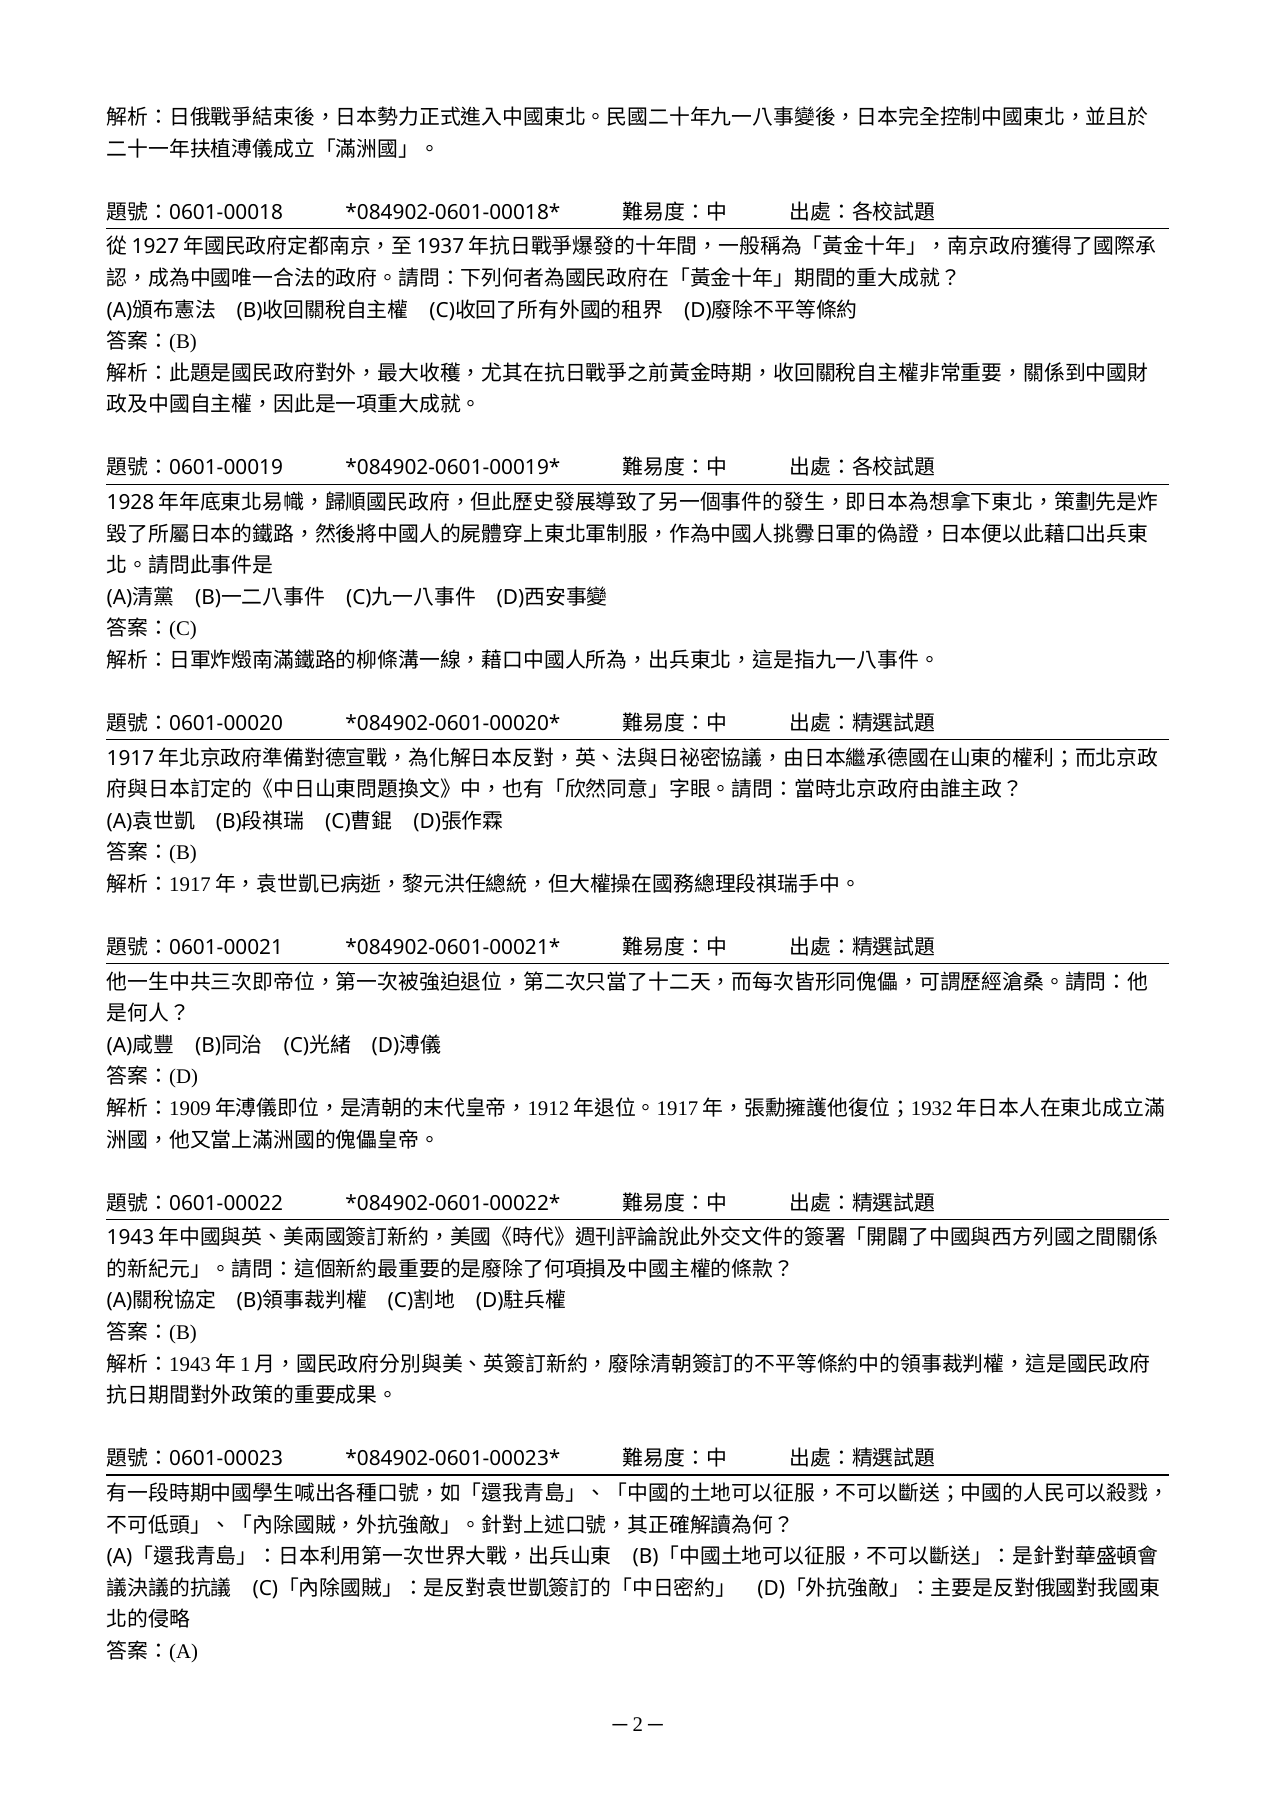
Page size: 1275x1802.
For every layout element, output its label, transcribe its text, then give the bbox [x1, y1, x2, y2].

text 有一段時期中國學生喊出各種口號，如「還我青島」、「中國的土地可以征服，不可以斷送；中國的人民可以殺戮，不可低頭」、「內除國賊，外抗強敵」。針對上述口號，其正確解讀為何？ (A)「還我青島」：日本利用第一次世界大戰，出兵山東 (B)「中國土地可以征服，不可以斷送」：是針對華盛頓會議決議的抗議 (C)「內除國賊」：是反對袁世凱簽訂的「中日密約」 (D)「外抗強敵」：主要是反對俄國對我國東北的侵略 [106, 1476, 1169, 1633]
text 從1927年國民政府定都南京，至1937年抗日戰爭爆發的十年間，一般稱為「黃金十年」，南京政府獲得了國際承認，成為中國唯一合法的政府。請問：下列何者為國民政府在「黃金十年」期間的重大成就？ (A)頒布憲法 (B)收回關稅自主權 (C)收回了所有外國的租界 (D)廢除不平等條約 [106, 229, 1169, 324]
text 題號：0601-00023 *084902-0601-00023* 難易度：中 出處：精選試題 [106, 1441, 1169, 1474]
text 答案：(B) [106, 835, 1169, 867]
text 題號：0601-00020 *084902-0601-00020* 難易度：中 出處：精選試題 [106, 706, 1169, 739]
text 答案：(D) [106, 1059, 1169, 1091]
text 解析：日俄戰爭結束後，日本勢力正式進入中國東北。民國二十年九一八事變後，日本完全控制中國東北，並且於二十一年扶植溥儀成立「滿洲國」。 [106, 100, 1169, 163]
text 1943年中國與英、美兩國簽訂新約，美國《時代》週刊評論說此外交文件的簽署「開闢了中國與西方列國之間關係的新紀元」。請問：這個新約最重要的是廢除了何項損及中國主權的條款？ (A)關稅協定 (B)領事裁判權 (C)割地 (D)駐兵權 [106, 1220, 1169, 1315]
text 題號：0601-00018 *084902-0601-00018* 難易度：中 出處：各校試題 [106, 194, 1169, 228]
text 他一生中共三次即帝位，第一次被強迫退位，第二次只當了十二天，而每次皆形同傀儡，可謂歷經滄桑。請問：他是何人？ (A)咸豐 (B)同治 (C)光緒 (D)溥儀 [106, 964, 1169, 1059]
text 題號：0601-00022 *084902-0601-00022* 難易度：中 出處：精選試題 [106, 1185, 1169, 1219]
text 1928年年底東北易幟，歸順國民政府，但此歷史發展導致了另一個事件的發生，即日本為想拿下東北，策劃先是炸毀了所屬日本的鐵路，然後將中國人的屍體穿上東北軍制服，作為中國人挑釁日軍的偽證，日本便以此藉口出兵東北。請問此事件是 (A)清黨 (B)一二八事件 (C)九一八事件 (D)西安事變 [106, 485, 1169, 611]
text 題號：0601-00021 *084902-0601-00021* 難易度：中 出處：精選試題 [106, 930, 1169, 963]
text 答案：(B) [106, 1315, 1169, 1346]
text 解析：日軍炸燬南滿鐵路的柳條溝一線，藉口中國人所為，出兵東北，這是指九一八事件。 [106, 642, 1169, 674]
text 題號：0601-00019 *084902-0601-00019* 難易度：中 出處：各校試題 [106, 450, 1169, 484]
text 解析：1943年1月，國民政府分別與美、英簽訂新約，廢除清朝簽訂的不平等條約中的領事裁判權，這是國民政府抗日期間對外政策的重要成果。 [106, 1346, 1169, 1409]
text 解析：此題是國民政府對外，最大收穫，尤其在抗日戰爭之前黃金時期，收回關稅自主權非常重要，關係到中國財政及中國自主權，因此是一項重大成就。 [106, 355, 1169, 418]
text 答案：(B) [106, 324, 1169, 355]
text 解析：1917年，袁世凱已病逝，黎元洪任總統，但大權操在國務總理段祺瑞手中。 [106, 867, 1169, 898]
text 答案：(C) [106, 611, 1169, 642]
text 答案：(A) [106, 1633, 1169, 1665]
text 解析：1909年溥儀即位，是清朝的末代皇帝，1912年退位。1917年，張勳擁護他復位；1932年日本人在東北成立滿洲國，他又當上滿洲國的傀儡皇帝。 [106, 1091, 1169, 1154]
text 1917年北京政府準備對德宣戰，為化解日本反對，英、法與日祕密協議，由日本繼承德國在山東的權利；而北京政府與日本訂定的《中日山東問題換文》中，也有「欣然同意」字眼。請問：當時北京政府由誰主政？ (A)袁世凱 (B)段祺瑞 (C)曹錕 (D)張作霖 [106, 740, 1169, 835]
